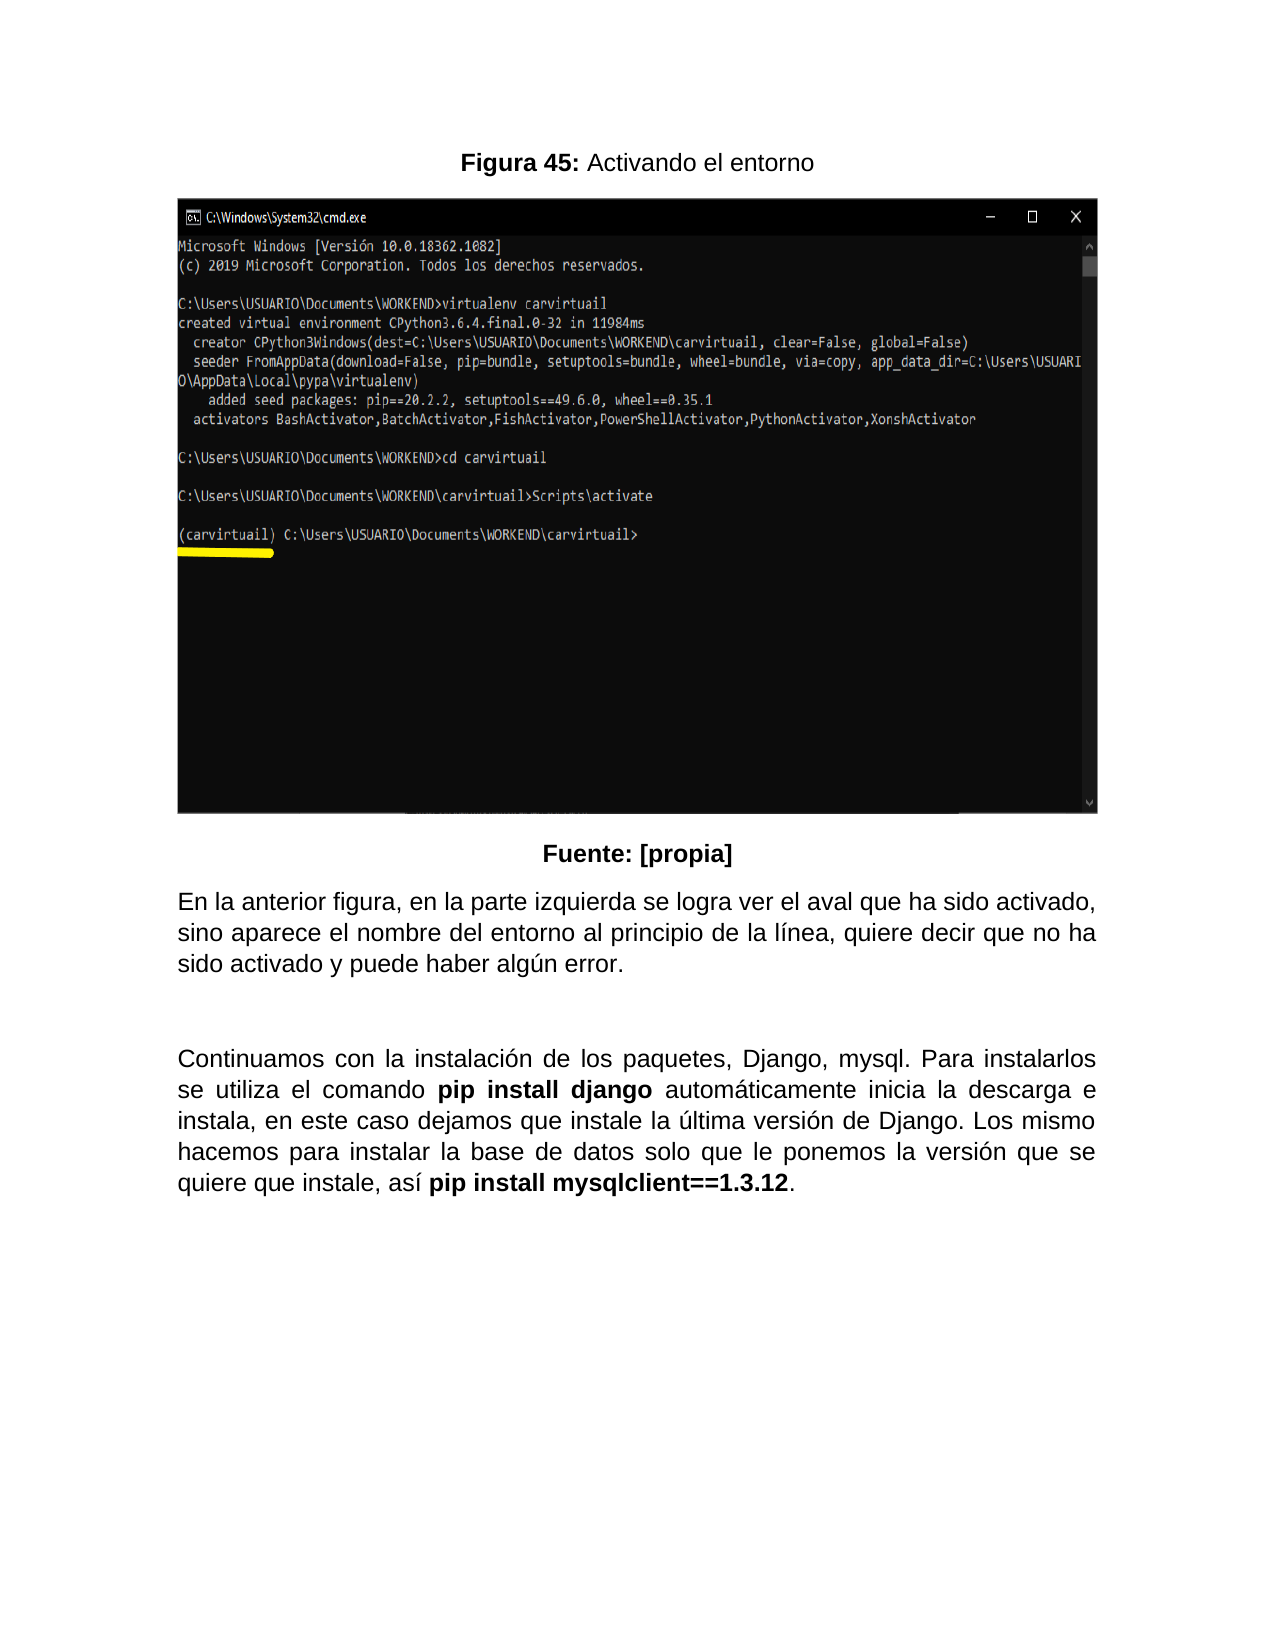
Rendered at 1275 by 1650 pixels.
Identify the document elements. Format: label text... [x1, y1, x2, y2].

text En la anterior figura, en la parte izquierda se logra ver el aval que ha sido activado, sino aparece el nombre del entorno al principio de la línea, quiere decir que no ha sido activado y puede haber algún error. [177, 947, 1098, 978]
text Continuamos con la instalación de los paquetes, Django, mysql. Para instalarlos se utiliza el comando pip install django automáticamente inicia la descarga e instala, en este caso dejamos que instale la última versión de Django. Los mismo hacemos para instalar la base de datos solo que le ponemos la versión que se quiere que instale, así pip install mysqlclient==1.3.12. [177, 1166, 1098, 1197]
text Fuente: [propia] [177, 839, 1098, 868]
picture [177, 197, 1098, 821]
text Figura 45: Activando el entorno [177, 148, 1098, 176]
